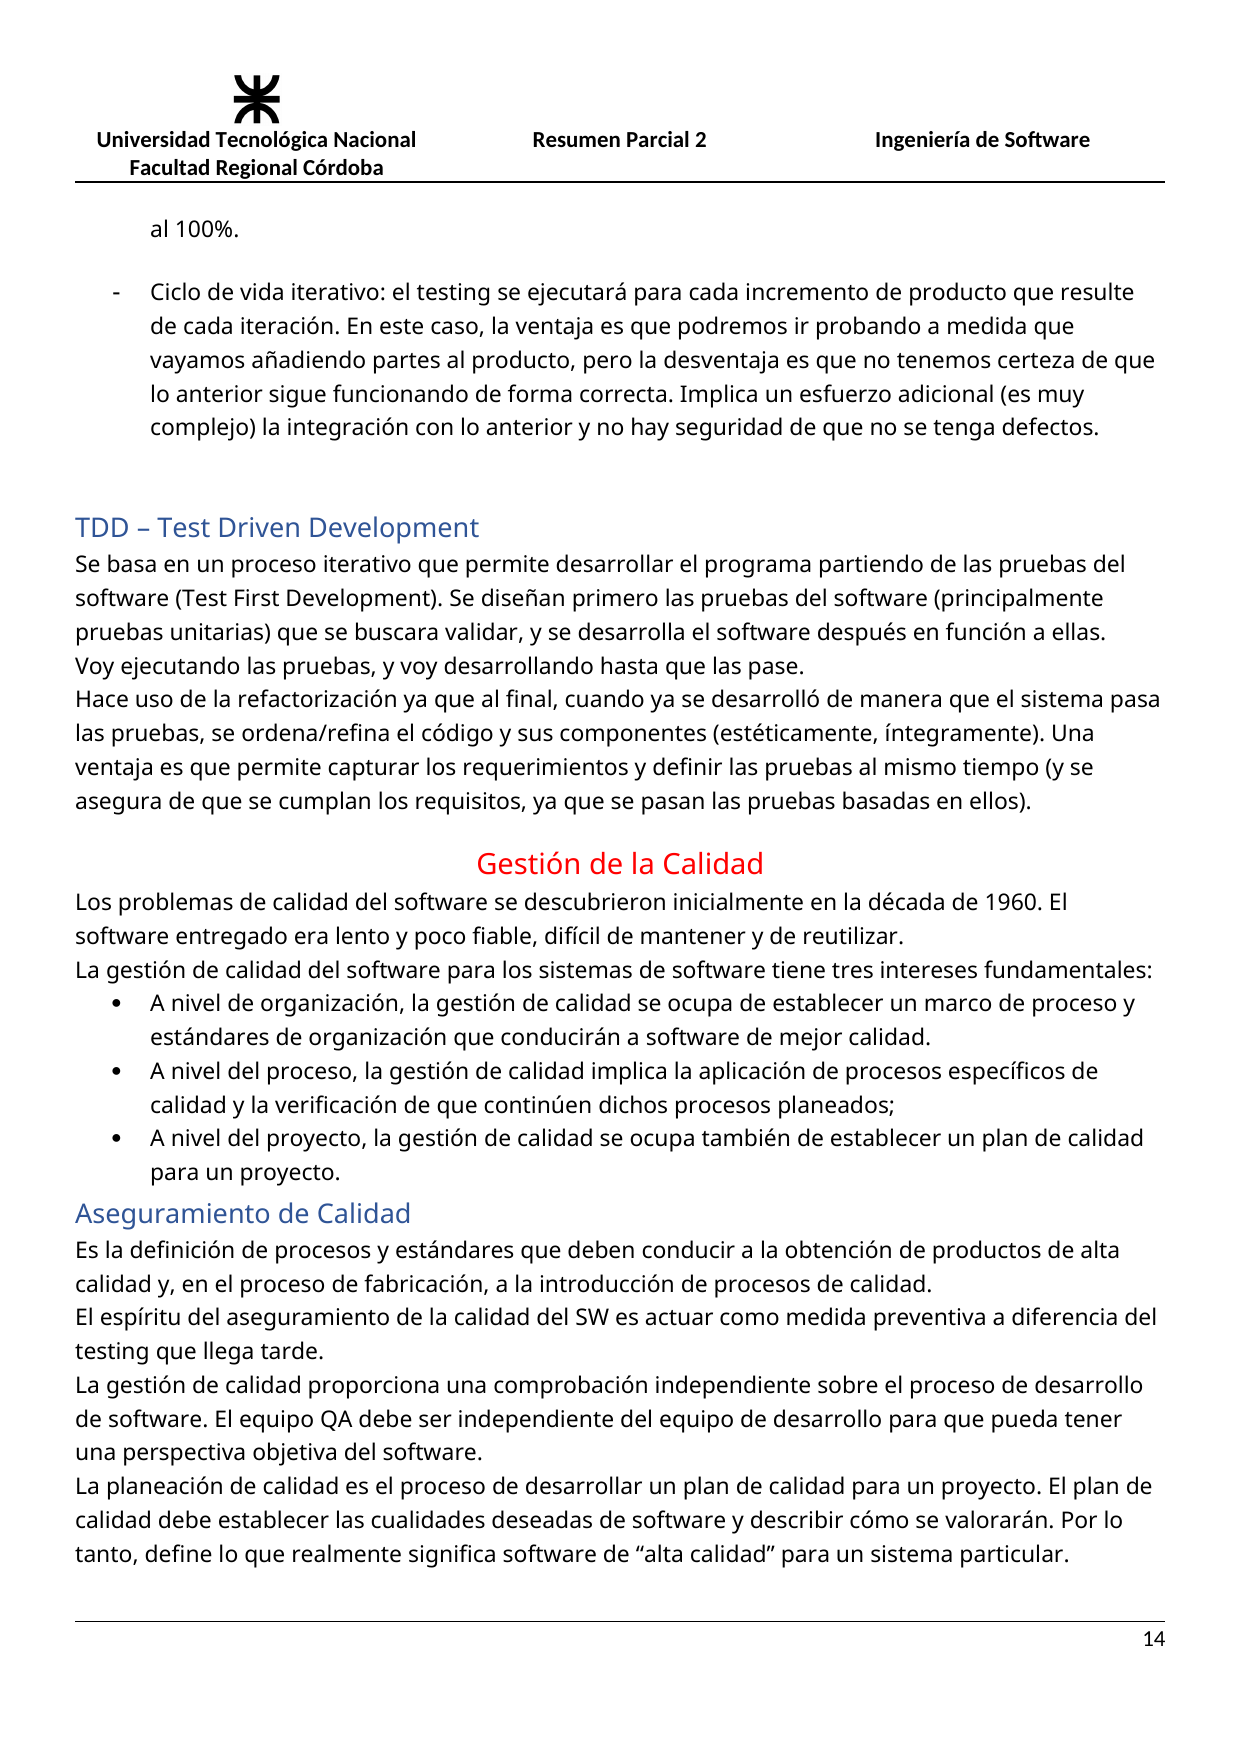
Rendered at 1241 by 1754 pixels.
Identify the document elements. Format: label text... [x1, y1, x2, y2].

list A nivel del proceso, la gestión de calidad implica la aplicación de procesos específicos de calidad y la verificación de que continúen dichos procesos planeados; [112, 1055, 1165, 1120]
text Se basa en un proceso iterativo que permite desarrollar el programa partiendo de las pruebas del software (Test First Development). Se diseñan primero las pruebas del software (principalmente pruebas unitarias) que se buscara validar, y se desarrolla el software después en función a ellas. Voy ejecutando las pruebas, y voy desarrollando hasta que las pase. Hace uso de la refactorización ya que al final, cuando ya se desarrolló de manera que el sistema pasa las pruebas, se ordena/refina el código y sus componentes (estéticamente, íntegramente). Una ventaja es que permite capturar los requerimientos y definir las pruebas al mismo tiempo (y se asegura de que se cumplan los requisitos, ya que se pasan las pruebas basadas en ellos). [75, 548, 1165, 816]
list A nivel del proyecto, la gestión de calidad se ocupa también de establecer un plan de calidad para un proyecto. [112, 1122, 1165, 1187]
picture [231, 73, 282, 126]
text Gestión de la Calidad [75, 843, 1165, 883]
text Es la definición de procesos y estándares que deben conducir a la obtención de productos de alta calidad y, en el proceso de fabricación, a la introducción de procesos de calidad. [75, 1234, 1165, 1299]
list A nivel de organización, la gestión de calidad se ocupa de establecer un marco de proceso y estándares de organización que conducirán a software de mejor calidad. [112, 987, 1165, 1052]
text Los problemas de calidad del software se descubrieron inicialmente en la década de 1960. El software entregado era lento y poco fiable, difícil de mantener y de reutilizar. [75, 886, 1165, 951]
text TDD – Test Driven Development [75, 508, 1165, 545]
text La planeación de calidad es el proceso de desarrollar un plan de calidad para un proyecto. El plan de calidad debe establecer las cualidades deseadas de software y describir cómo se valorarán. Por lo tanto, define lo que realmente significa software de “alta calidad” para un sistema particular. [75, 1470, 1165, 1569]
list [112, 213, 1165, 274]
text La gestión de calidad proporciona una comprobación independiente sobre el proceso de desarrollo de software. El equipo QA debe ser independiente del equipo de desarrollo para que pueda tener una perspectiva objetiva del software. [75, 1369, 1165, 1468]
list Ciclo de vida iterativo: el testing se ejecutará para cada incremento de producto que resulte de cada iteración. En este caso, la ventaja es que podremos ir probando a medida que vayamos añadiendo partes al producto, pero la desventaja es que no tenemos certeza de que lo anterior sigue funcionando de forma correcta. Implica un esfuerzo adicional (es muy complejo) la integración con lo anterior y no hay seguridad de que no se tenga defectos. [112, 276, 1165, 442]
text Aseguramiento de Calidad [75, 1194, 1165, 1231]
text El espíritu del aseguramiento de la calidad del SW es actuar como medida preventiva a diferencia del testing que llega tarde. [75, 1301, 1165, 1366]
text La gestión de calidad del software para los sistemas de software tiene tres intereses fundamentales: [75, 954, 1165, 985]
